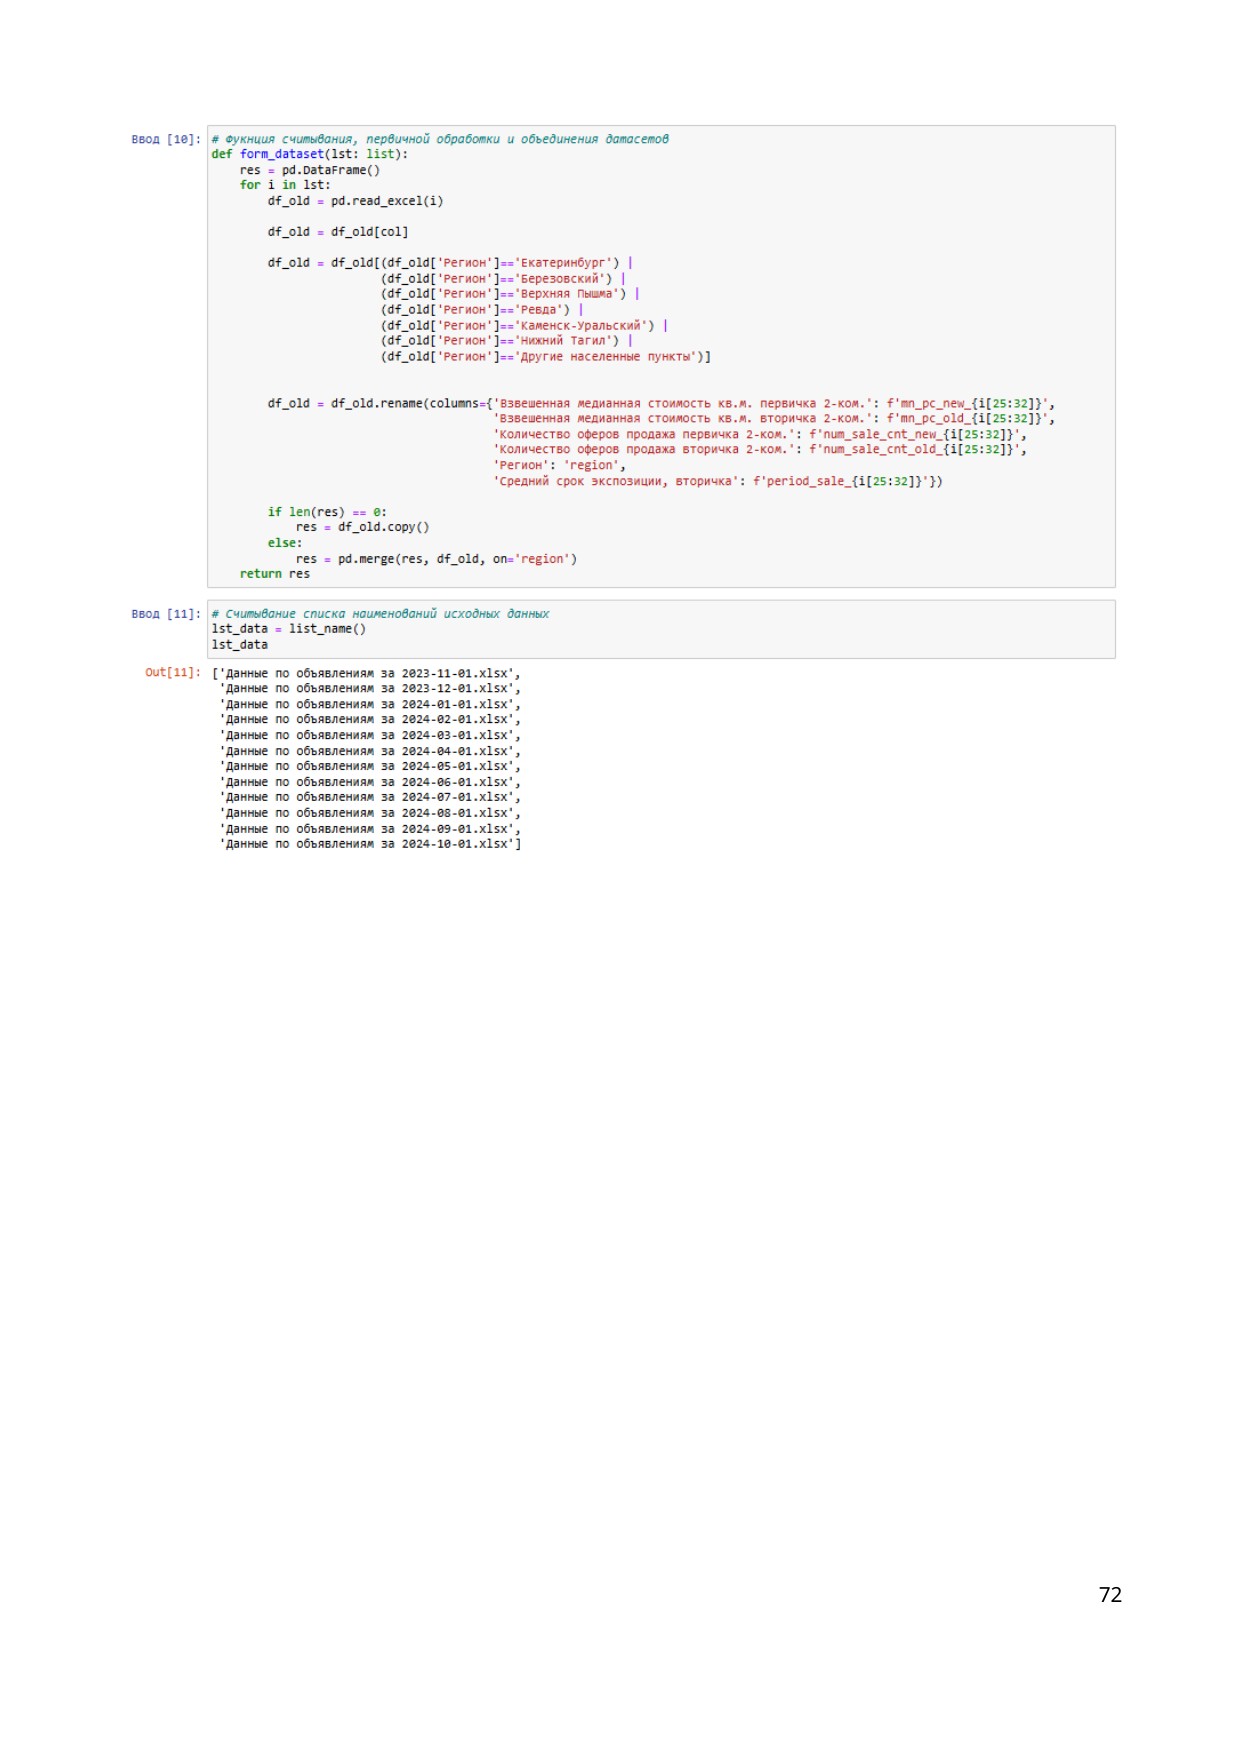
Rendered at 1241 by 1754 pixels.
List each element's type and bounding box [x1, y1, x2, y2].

picture [118, 118, 1123, 865]
